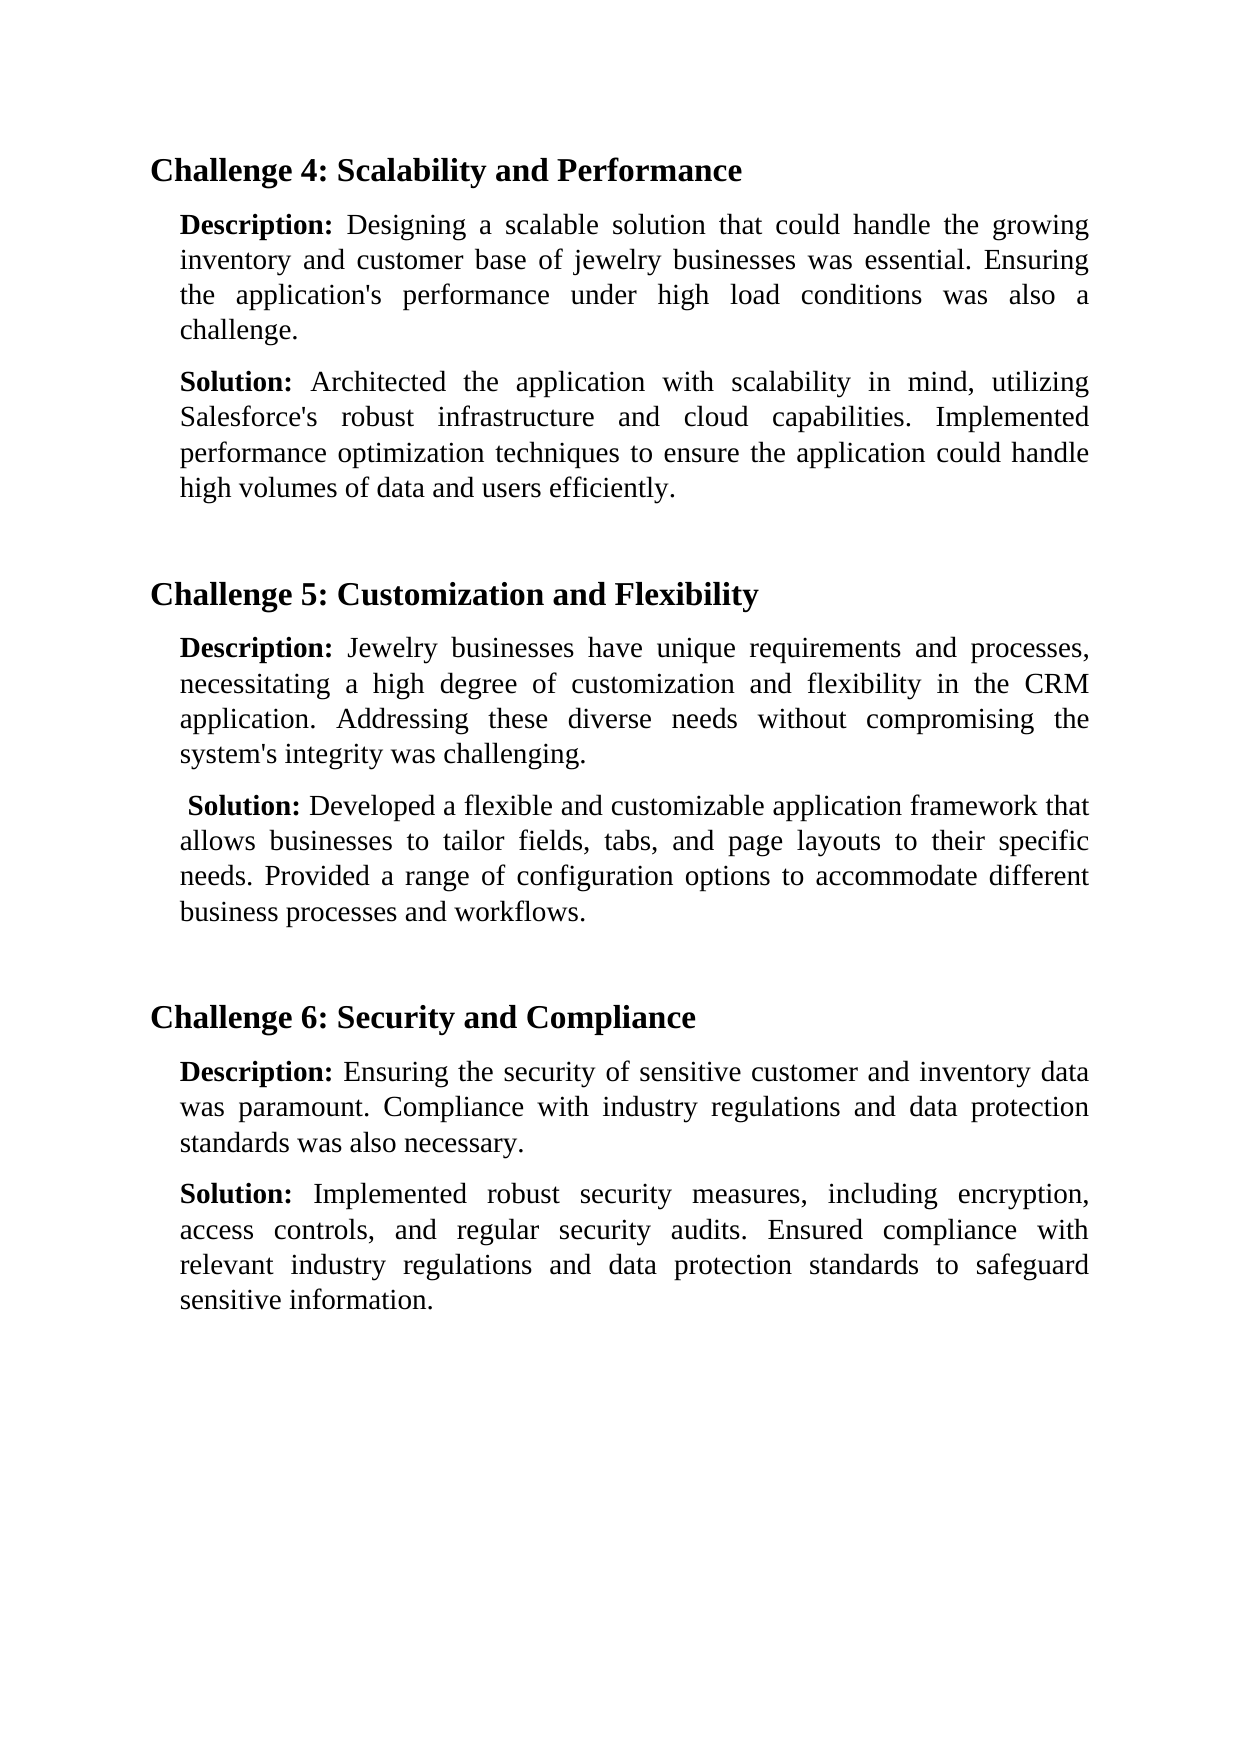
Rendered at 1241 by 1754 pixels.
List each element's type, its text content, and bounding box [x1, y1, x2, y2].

text Description: Ensuring the security of sensitive customer and inventory data was paramount. Compliance with industry regulations and data protection standards was also necessary. [179, 1054, 1090, 1158]
text Challenge 4: Scalability and Performance [150, 150, 1090, 188]
text Description: Jewelry businesses have unique requirements and processes, necessitating a high degree of customization and flexibility in the CRM application. Addressing these diverse needs without compromising the system's integrity was challenging. [179, 631, 1090, 770]
text Solution: Implemented robust security measures, including encryption, access controls, and regular security audits. Ensured compliance with relevant industry regulations and data protection standards to safeguard sensitive information. [179, 1177, 1090, 1316]
text Challenge 6: Security and Compliance [150, 997, 1090, 1036]
text Solution: Developed a flexible and customizable application framework that allows businesses to tailor fields, tabs, and page layouts to their specific needs. Provided a range of configuration options to accommodate different business processes and workflows. [179, 788, 1090, 927]
text Challenge 5: Customization and Flexibility [150, 574, 1090, 612]
text Solution: Architected the application with scalability in mind, utilizing Salesforce's robust infrastructure and cloud capabilities. Implemented performance optimization techniques to ensure the application could handle high volumes of data and users efficiently. [179, 364, 1090, 503]
text Description: Designing a scalable solution that could handle the growing inventory and customer base of jewelry businesses was essential. Ensuring the application's performance under high load conditions was also a challenge. [179, 207, 1090, 346]
